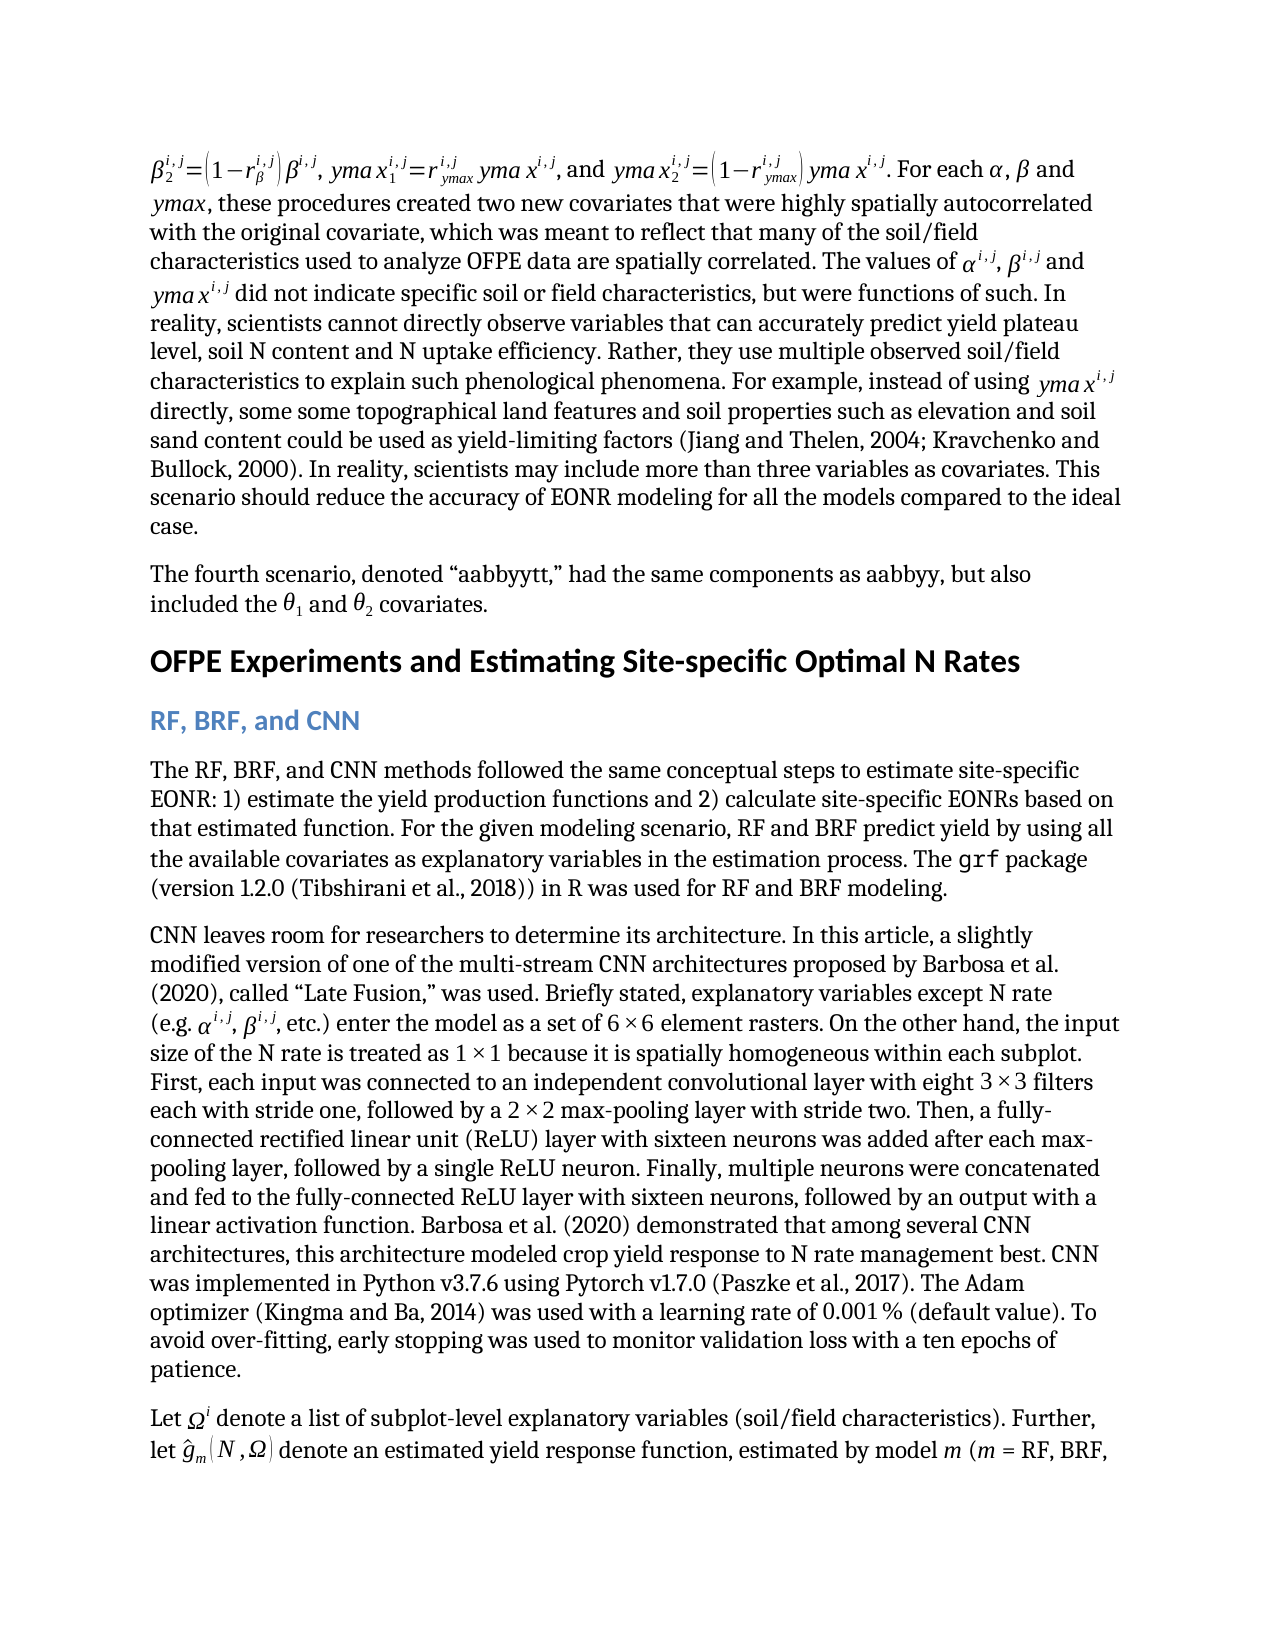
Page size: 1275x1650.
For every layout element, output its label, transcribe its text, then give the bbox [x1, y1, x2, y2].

text The RF, BRF, and CNN methods followed the same conceptual steps to estimate site-specific EONR: 1) estimate the yield production functions and 2) calculate site-specific EONRs based on that estimated function. For the given modeling scenario, RF and BRF predict yield by using all the available covariates as explanatory variables in the estimation process. The grf package (version 1.2.0 (Tibshirani et al., 2018)) in R was used for RF and BRF modeling. [150, 756, 1125, 903]
text CNN leaves room for researchers to determine its architecture. In this article, a slightly modified version of one of the multi-stream CNN architectures proposed by Barbosa et al. (2020), called “Late Fusion,” was used. Briefly stated, explanatory variables except N rate (e.g. , , etc.) enter the model as a set of element rasters. On the other hand, the input size of the N rate is treated as because it is spatially homogeneous within each subplot. First, each input was connected to an independent convolutional layer with eight filters each with stride one, followed by a max-pooling layer with stride two. Then, a fully-connected rectified linear unit (ReLU) layer with sixteen neurons was added after each max-pooling layer, followed by a single ReLU neuron. Finally, multiple neurons were concatenated and fed to the fully-connected ReLU layer with sixteen neurons, followed by an output with a linear activation function. Barbosa et al. (2020) demonstrated that among several CNN architectures, this architecture modeled crop yield response to N rate management best. CNN was implemented in Python v3.7.6 using Pytorch v1.7.0 (Paszke et al., 2017). The Adam optimizer (Kingma and Ba, 2014) was used with a learning rate of (default value). To avoid over-fitting, early stopping was used to monitor validation loss with a ten epochs of patience. [150, 921, 1125, 1384]
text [150, 1403, 1125, 1467]
subtitle RF, BRF, and CNN [150, 702, 1125, 738]
text The fourth scenario, denoted “aabbyytt,” had the same components as aabbyy, but also included the and covariates. [150, 559, 1125, 620]
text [150, 150, 1125, 541]
subtitle OFPE Experiments and Estimating Site-specific Optimal N Rates [150, 641, 1125, 681]
